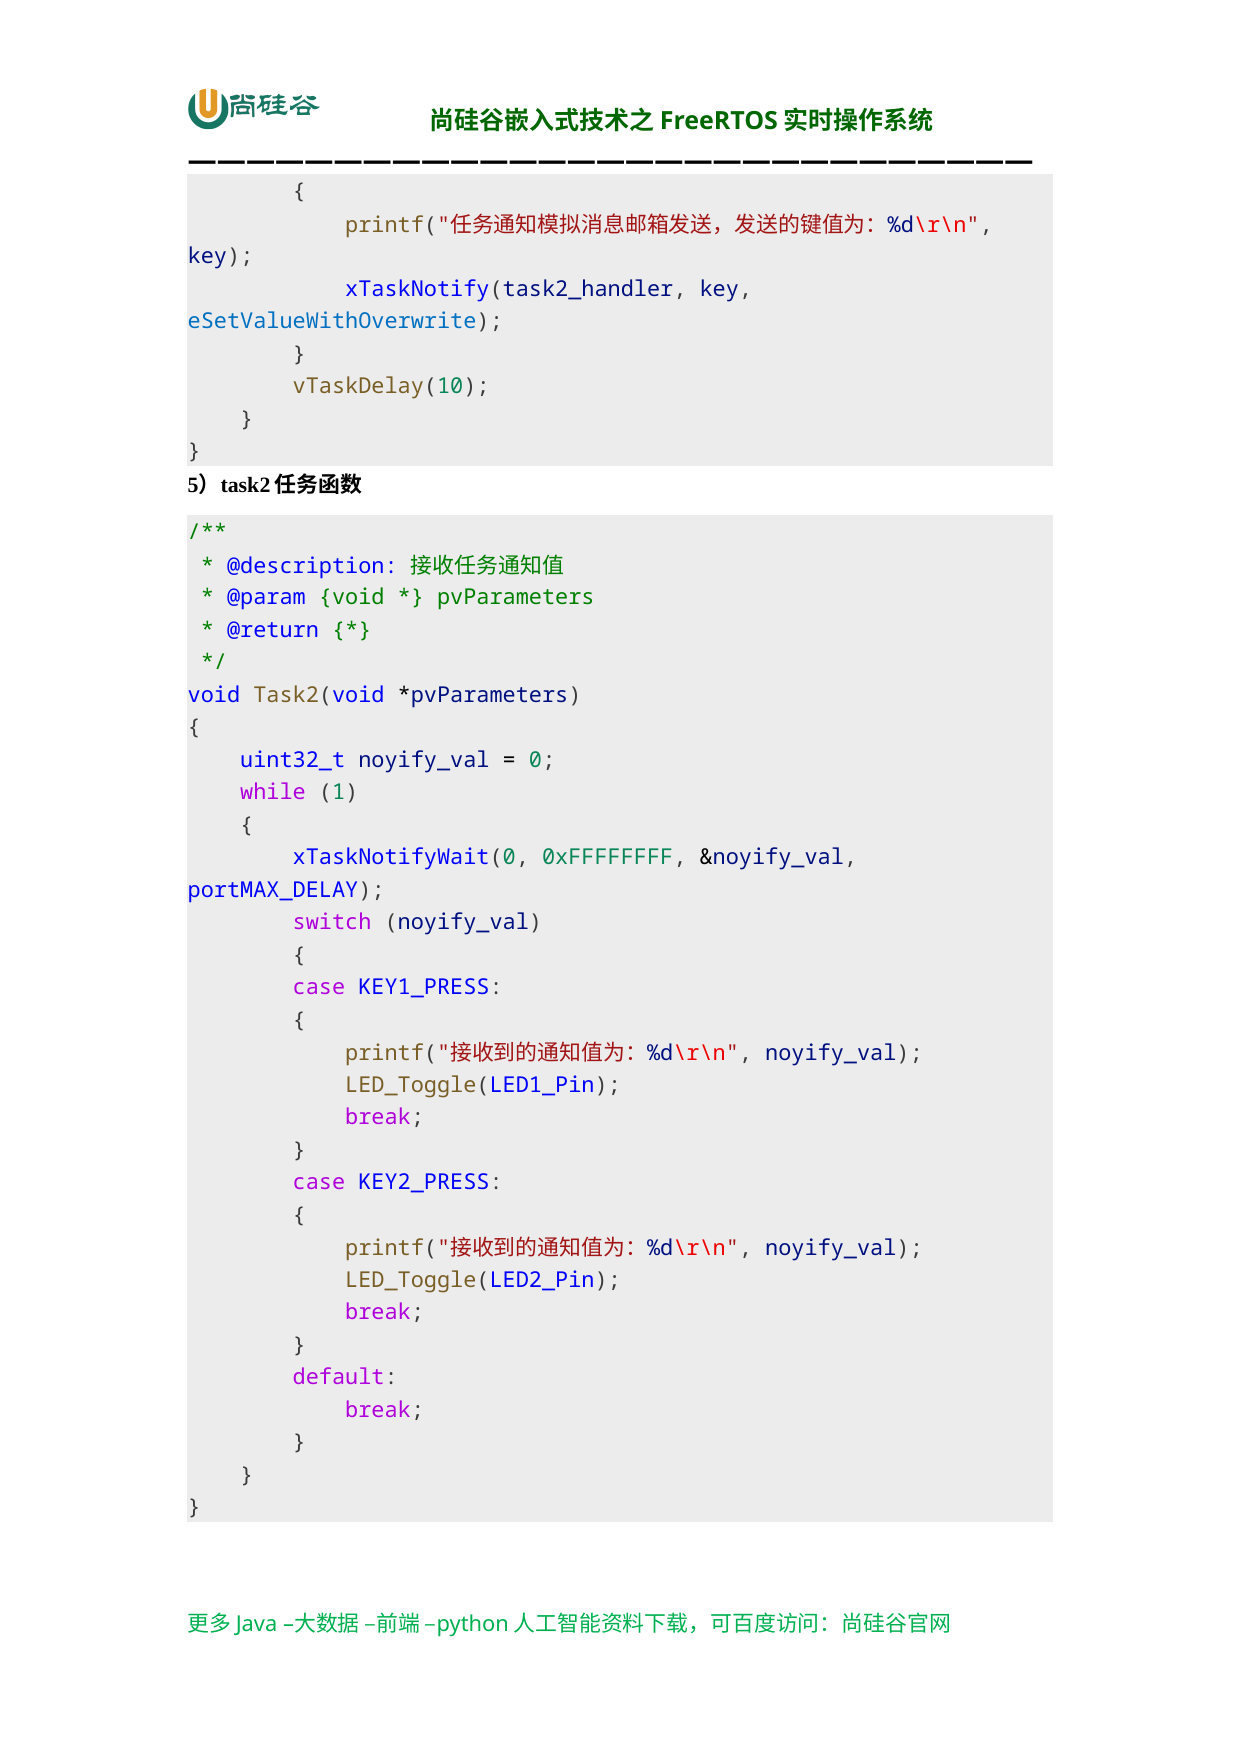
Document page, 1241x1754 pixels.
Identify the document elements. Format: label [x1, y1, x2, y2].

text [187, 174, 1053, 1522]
picture [187, 88, 321, 130]
